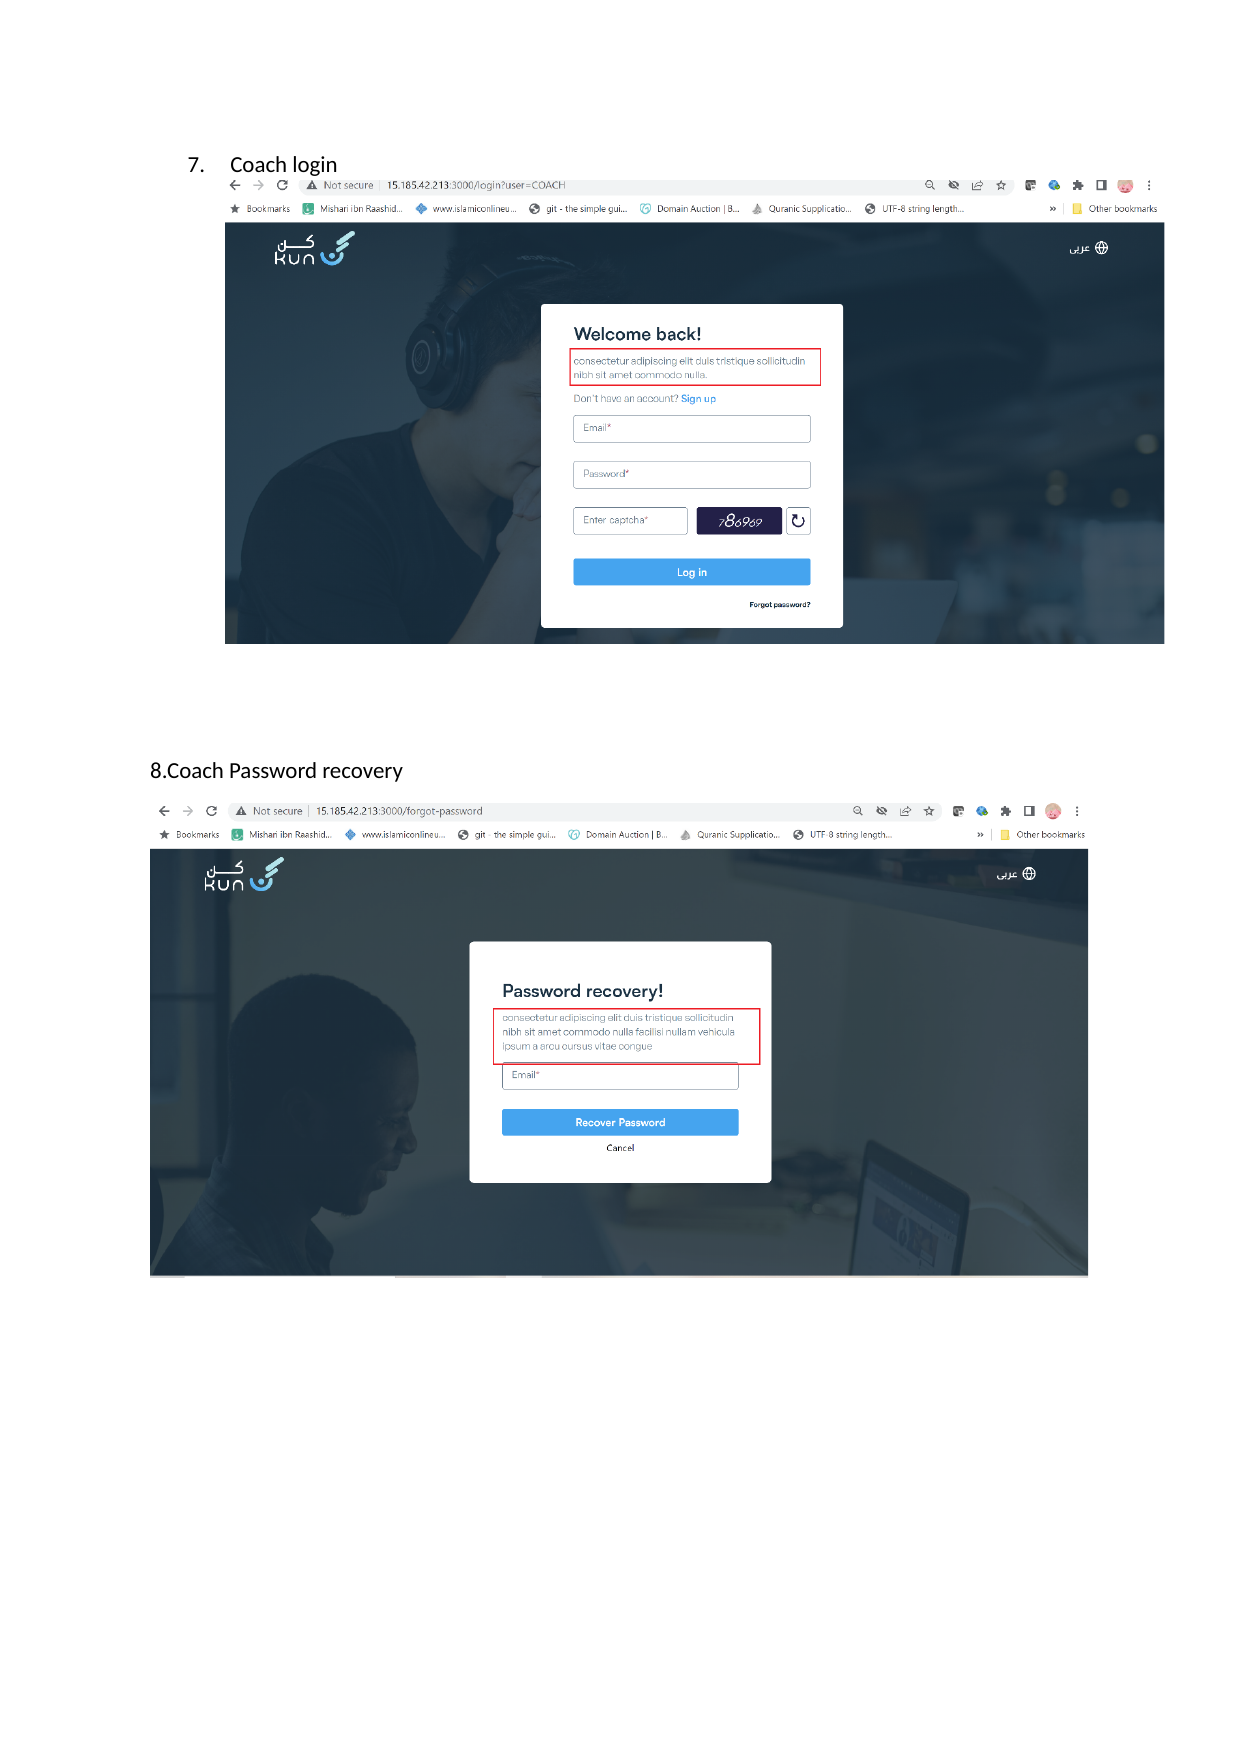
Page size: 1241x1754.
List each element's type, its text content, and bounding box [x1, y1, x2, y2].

text 8.Coach Password recovery [150, 756, 1090, 784]
picture [225, 180, 1165, 644]
picture [150, 803, 1089, 1278]
